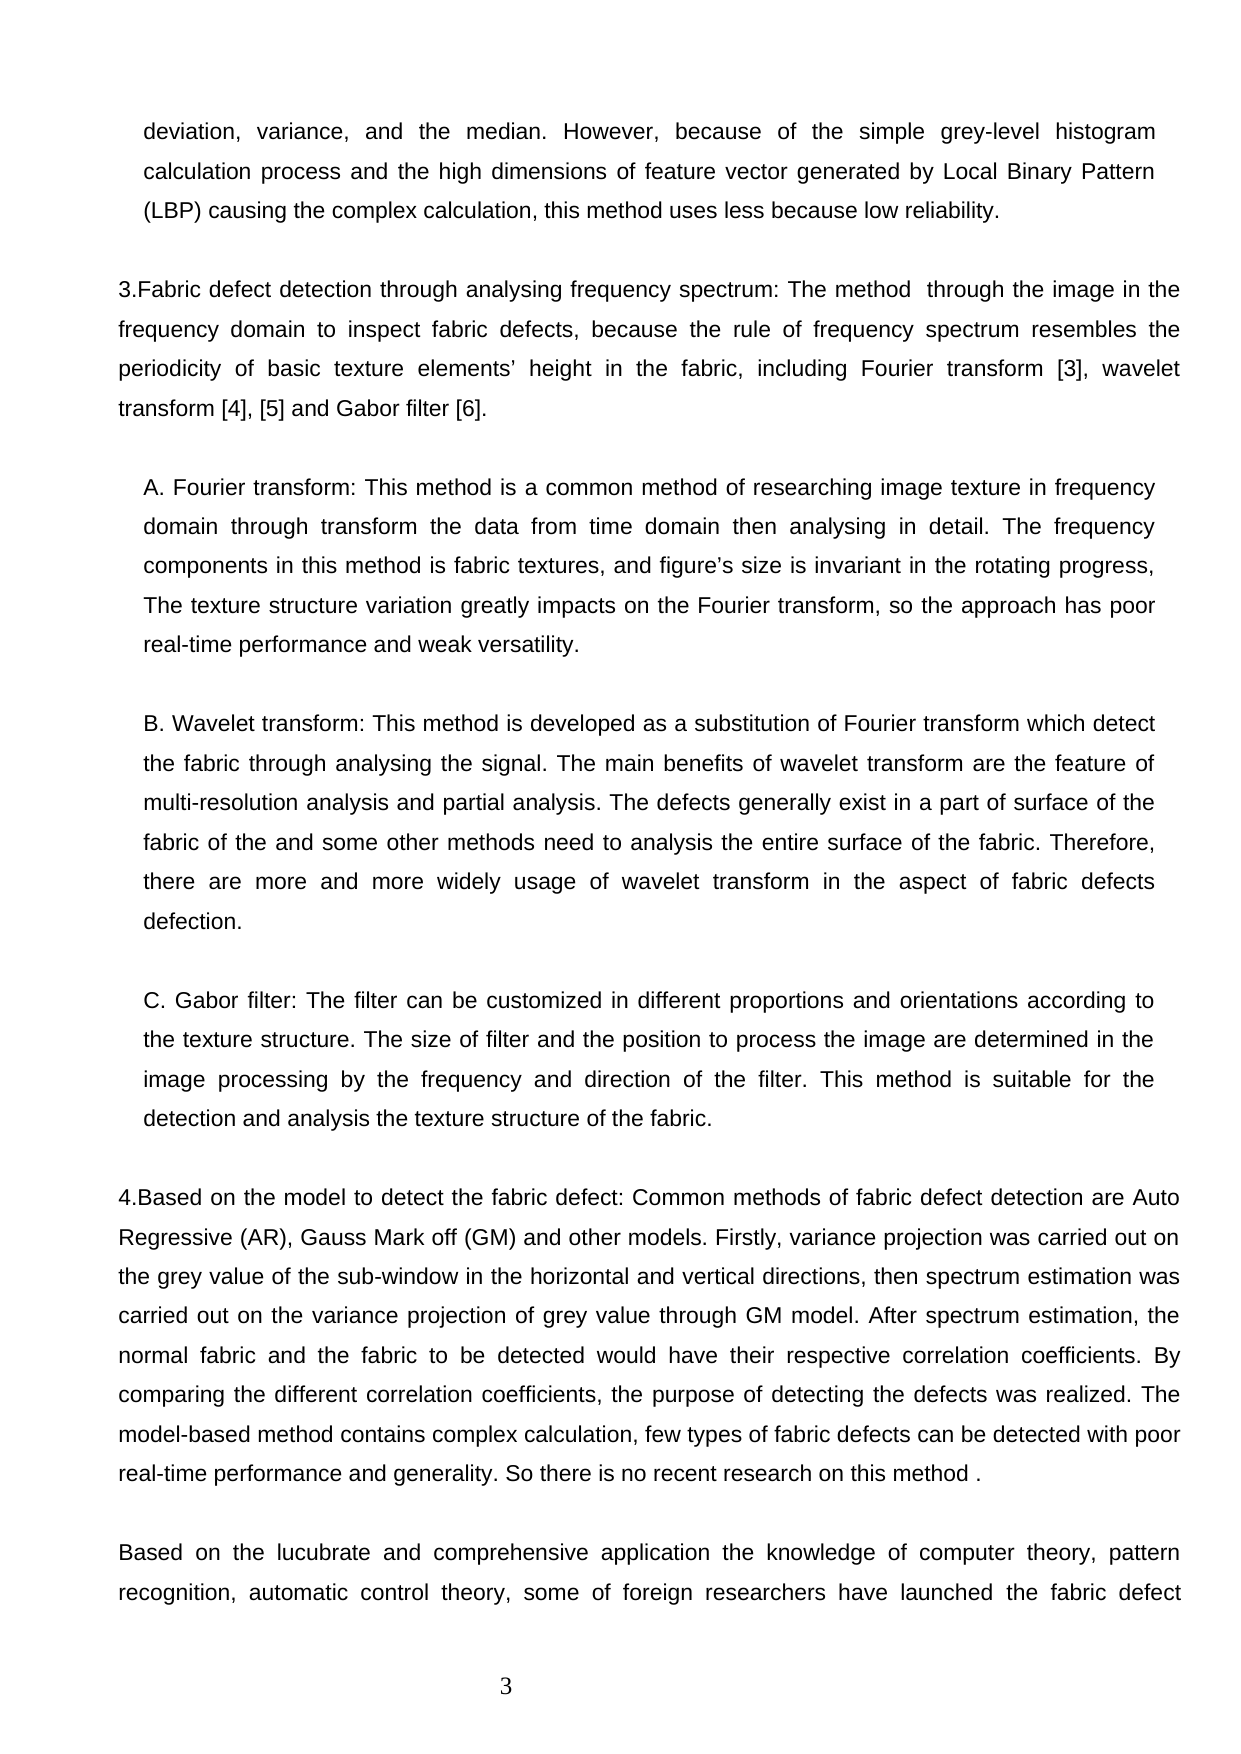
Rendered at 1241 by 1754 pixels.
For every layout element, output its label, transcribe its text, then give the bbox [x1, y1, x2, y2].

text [143, 118, 1156, 223]
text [118, 1539, 1181, 1605]
text B. Wavelet transform: This method is developed as a substitution of Fourier transform which detect the fabric through analysing the signal. The main benefits of wavelet transform are the feature of multi-resolution analysis and partial analysis. The defects generally exist in a part of surface of the fabric of the and some other methods need to analysis the entire surface of the fabric. Therefore, there are more and more widely usage of wavelet transform in the aspect of fabric defects defection. [143, 710, 1156, 934]
text 3.Fabric defect detection through analysing frequency spectrum: The method through the image in the frequency domain to inspect fabric defects, because the rule of frequency spectrum resembles the periodicity of basic texture elements’ height in the fabric, including Fourier transform [3], wavelet transform [4], [5] and Gabor filter [6]. [118, 276, 1181, 421]
text 4.Based on the model to detect the fabric defect: Common methods of fabric defect detection are Auto Regressive (AR), Gauss Mark off (GM) and other models. Firstly, variance projection was carried out on the grey value of the sub-window in the horizontal and vertical directions, then spectrum estimation was carried out on the variance projection of grey value through GM model. After spectrum estimation, the normal fabric and the fabric to be detected would have their respective correlation coefficients. By comparing the different correlation coefficients, the purpose of detecting the defects was realized. The model-based method contains complex calculation, few types of fabric defects can be detected with poor real-time performance and generality. So there is no recent research on this method . [118, 1184, 1181, 1487]
text A. Fourier transform: This method is a common method of researching image texture in frequency domain through transform the data from time domain then analysing in detail. The frequency components in this method is fabric textures, and figure’s size is invariant in the rotating progress, The texture structure variation greatly impacts on the Fourier transform, so the approach has poor real-time performance and weak versatility. [143, 473, 1156, 658]
text C. Gabor filter: The filter can be customized in different proportions and orientations according to the texture structure. The size of filter and the position to process the image are determined in the image processing by the frequency and direction of the filter. This method is suitable for the detection and analysis the texture structure of the fabric. [143, 987, 1156, 1131]
